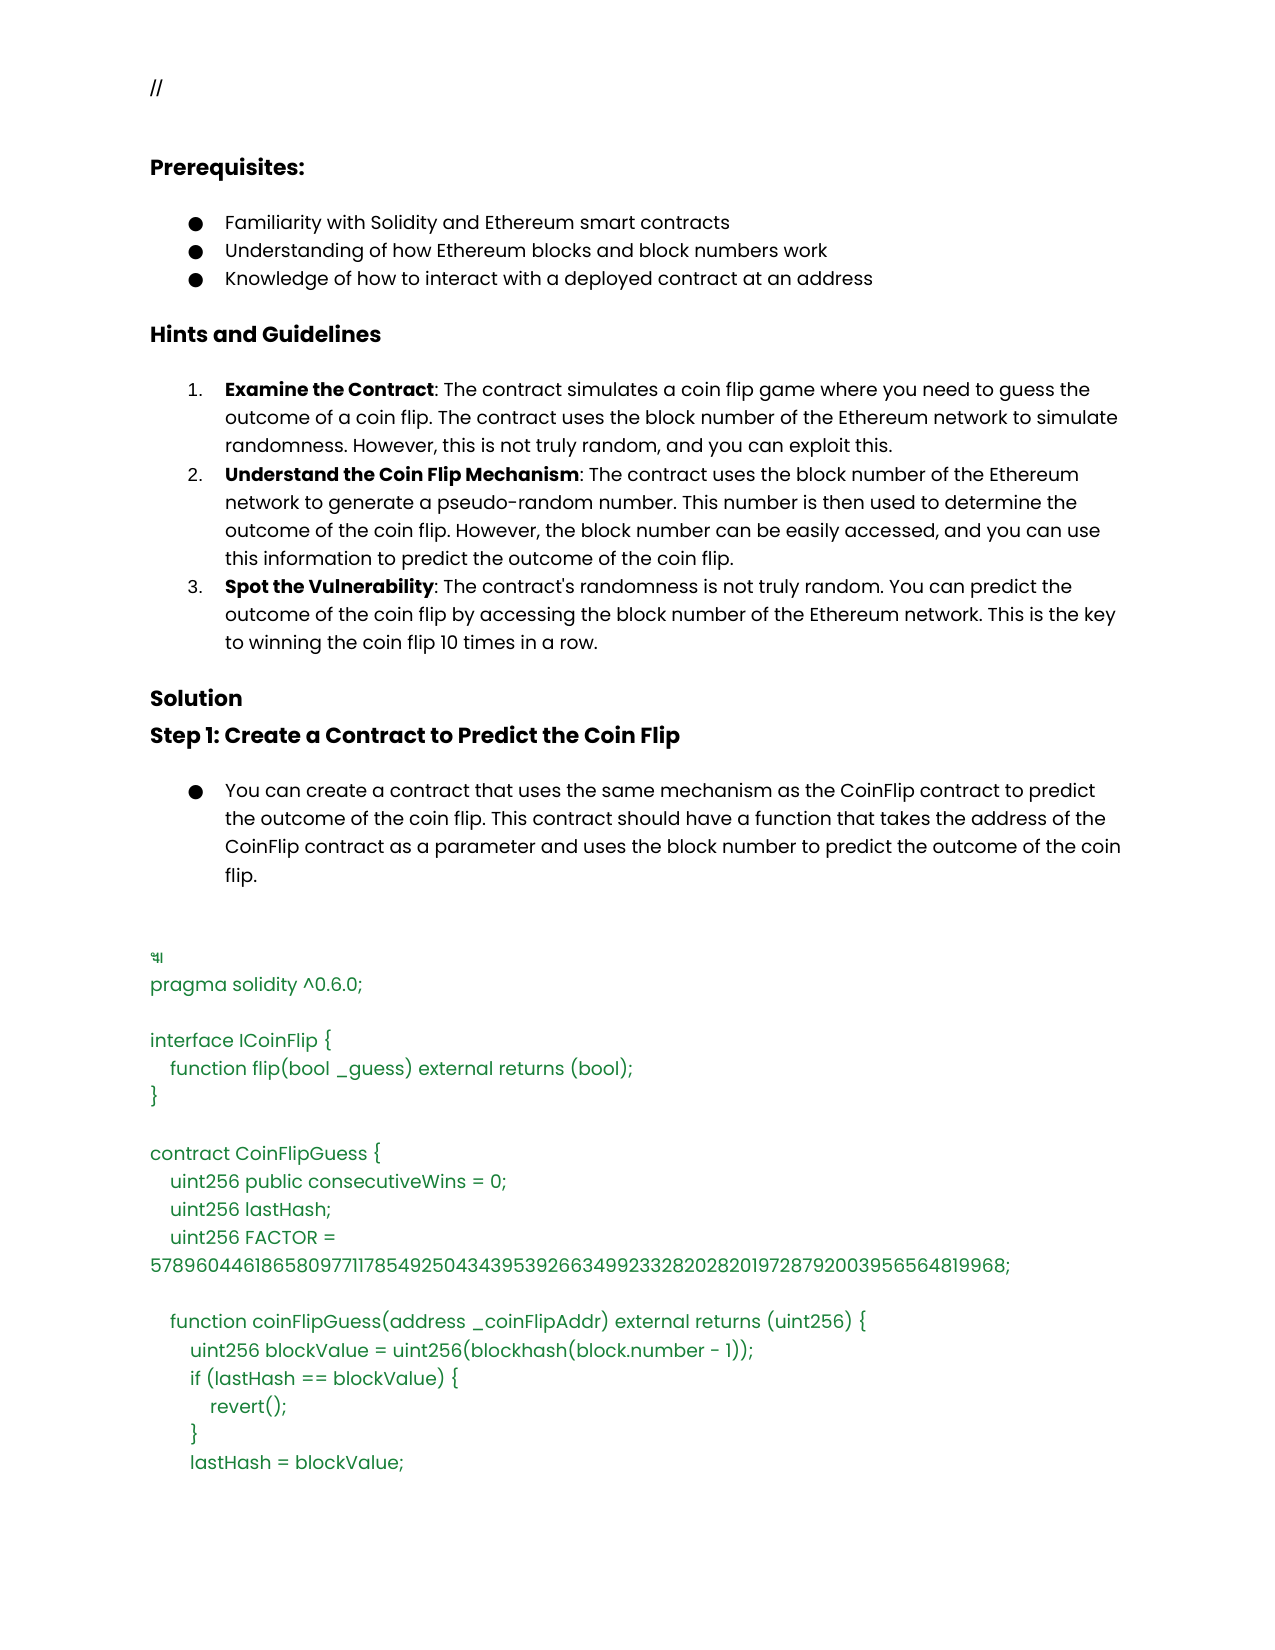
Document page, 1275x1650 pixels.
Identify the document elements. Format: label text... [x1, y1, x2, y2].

list Familiarity with Solidity and Ethereum smart contracts [187, 208, 1125, 236]
text contract CoinFlipGuess { [150, 1138, 1125, 1167]
text  [150, 942, 1125, 970]
text Prerequisites: [150, 150, 1125, 183]
list You can create a contract that uses the same mechanism as the CoinFlip contract to predict the outcome of the coin flip. This contract should have a function that takes the address of the CoinFlip contract as a parameter and uses the block number to predict the outcome of the coin flip. [187, 776, 1125, 888]
text revert(); [150, 1392, 1125, 1420]
text uint256 blockValue = uint256(blockhash(block.number - 1)); [150, 1335, 1125, 1363]
text Step 1: Create a Contract to Predict the Coin Flip [150, 718, 1125, 751]
text lastHash = blockValue; [150, 1448, 1125, 1476]
text pragma solidity ^0.6.0; [150, 970, 1125, 998]
text uint256 lastHash; [150, 1195, 1125, 1223]
list Spot the Vulnerability: The contract's randomness is not truly random. You can predict the outcome of the coin flip by accessing the block number of the Ethereum network. This is the key to winning the coin flip 10 times in a row. [187, 572, 1125, 656]
text if (lastHash == blockValue) { [150, 1363, 1125, 1392]
text Hints and Guidelines [150, 317, 1125, 350]
text } [150, 1420, 1125, 1448]
list Understanding of how Ethereum blocks and block numbers work [187, 236, 1125, 264]
text Solution [150, 681, 1125, 714]
text uint256 public consecutiveWins = 0; [150, 1167, 1125, 1195]
list Knowledge of how to interact with a deployed contract at an address [187, 264, 1125, 292]
text uint256 FACTOR = 57896044618658097711785492504343953926634992332820282019728792003956564819968; [150, 1223, 1125, 1279]
text function flip(bool _guess) external returns (bool); [150, 1054, 1125, 1082]
text interface ICoinFlip { [150, 1026, 1125, 1054]
list Understand the Coin Flip Mechanism: The contract uses the block number of the Ethereum network to generate a pseudo-random number. This number is then used to determine the outcome of the coin flip. However, the block number can be easily accessed, and you can use this information to predict the outcome of the coin flip. [187, 459, 1125, 572]
text } [150, 1082, 1125, 1110]
list Examine the Contract: The contract simulates a coin flip game where you need to guess the outcome of a coin flip. The contract uses the block number of the Ethereum network to simulate randomness. However, this is not truly random, and you can exploit this. [187, 375, 1125, 459]
text function coinFlipGuess(address _coinFlipAddr) external returns (uint256) { [150, 1307, 1125, 1335]
